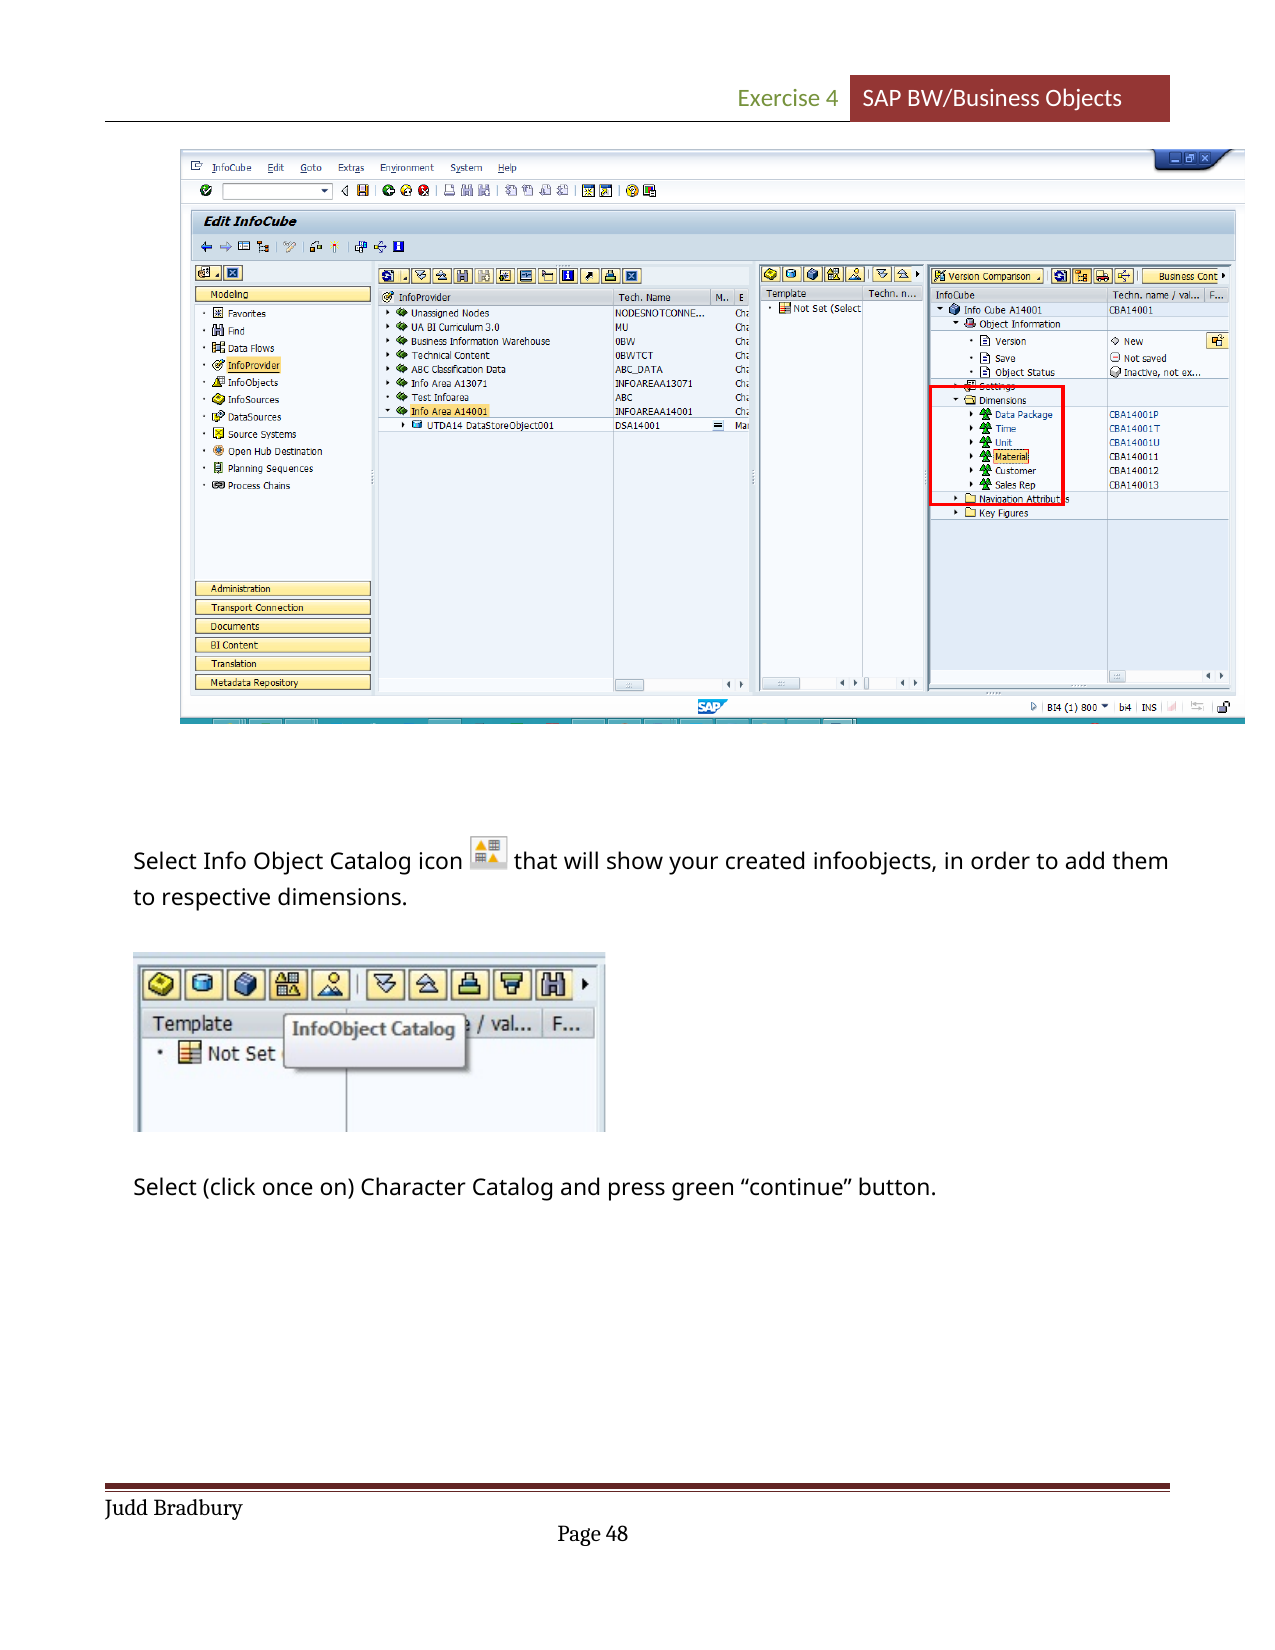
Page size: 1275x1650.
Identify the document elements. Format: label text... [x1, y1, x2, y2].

picture [469, 835, 508, 870]
picture [133, 952, 606, 1132]
list Select (click once on) Character Catalog and press green “continue” button. [133, 1171, 1170, 1203]
picture [180, 149, 1245, 724]
list Select Info Object Catalog icon that will show your created infoobjects, in order to add them to respective dimensions. [133, 835, 1170, 912]
